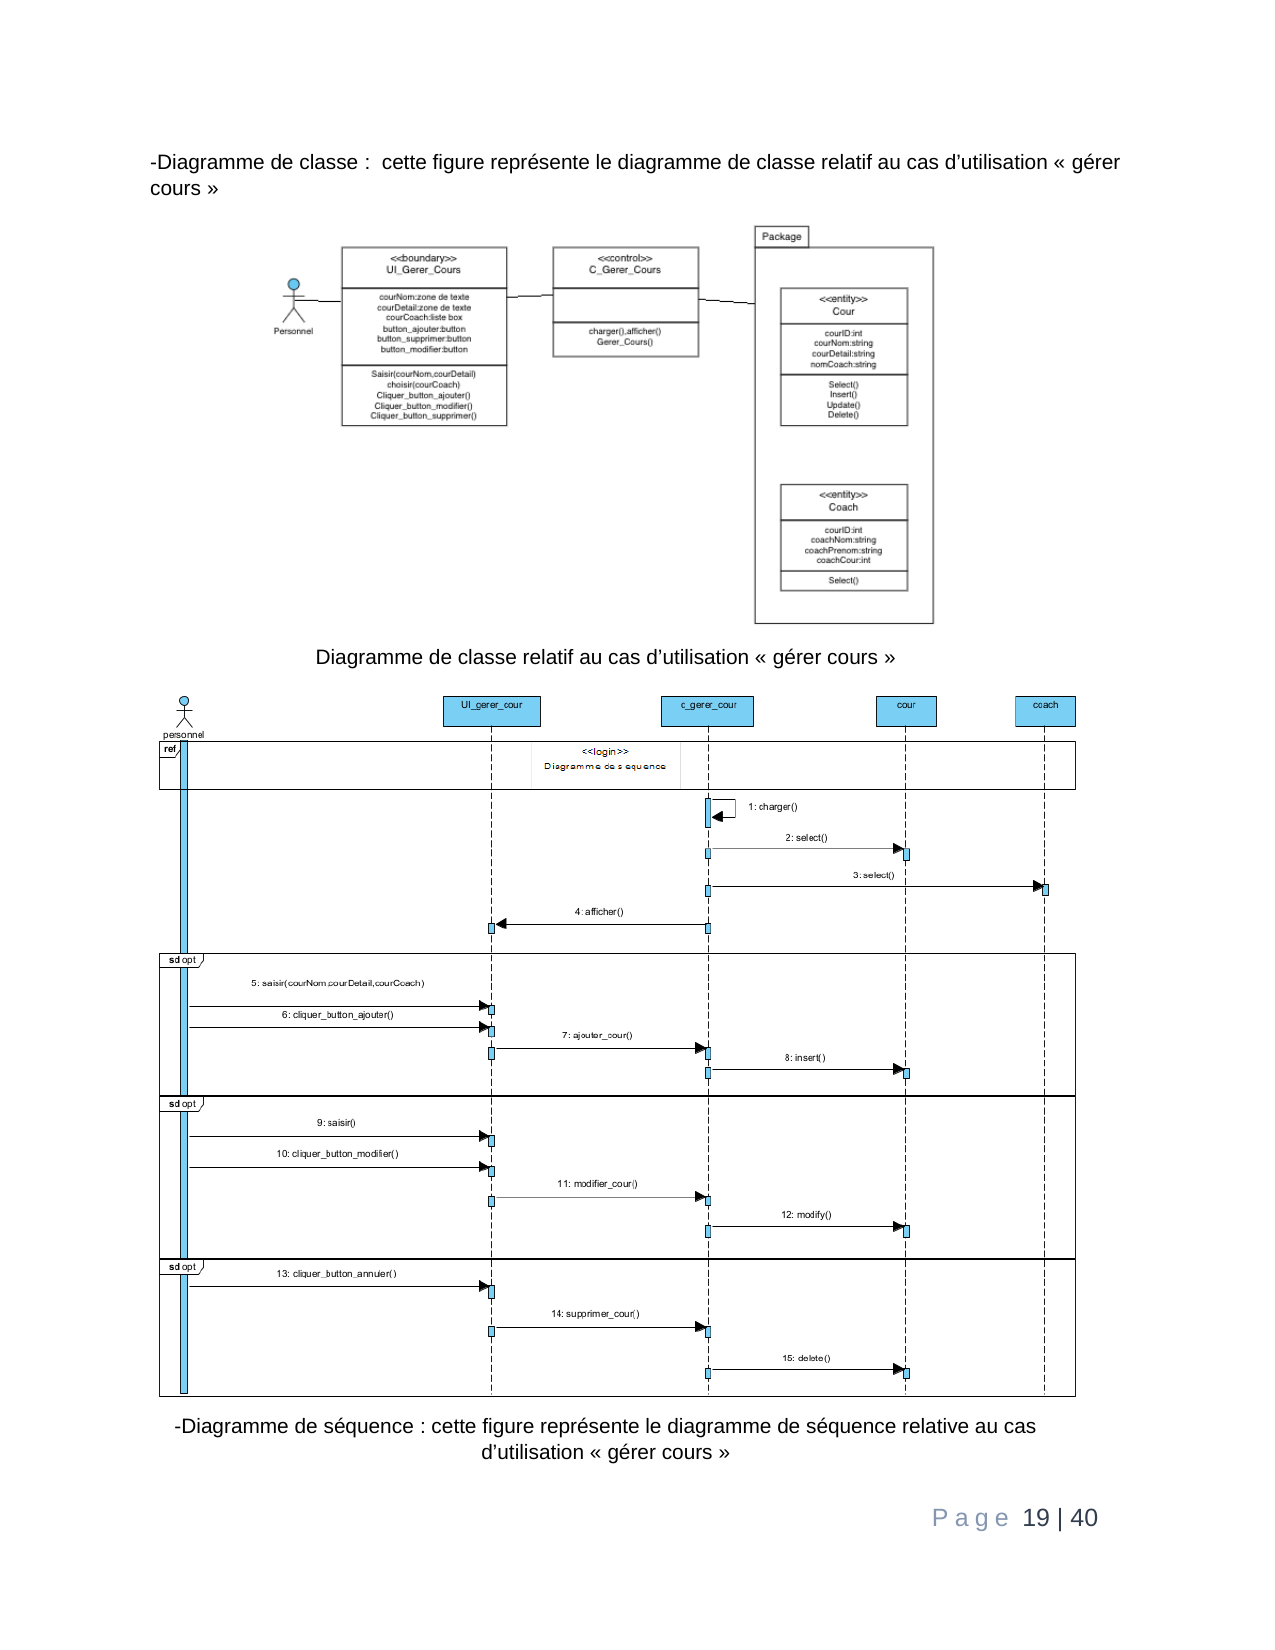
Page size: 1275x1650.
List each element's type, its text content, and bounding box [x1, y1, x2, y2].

picture [266, 210, 946, 639]
picture [150, 687, 1092, 1412]
text -Diagramme de séquence : cette figure représente le diagramme de séquence relative au cas d’utilisation « gérer cours » [150, 1412, 1061, 1463]
text -Diagramme de classe : cette figure représente le diagramme de classe relatif au cas d’utilisation « gérer cours » [150, 150, 1125, 200]
